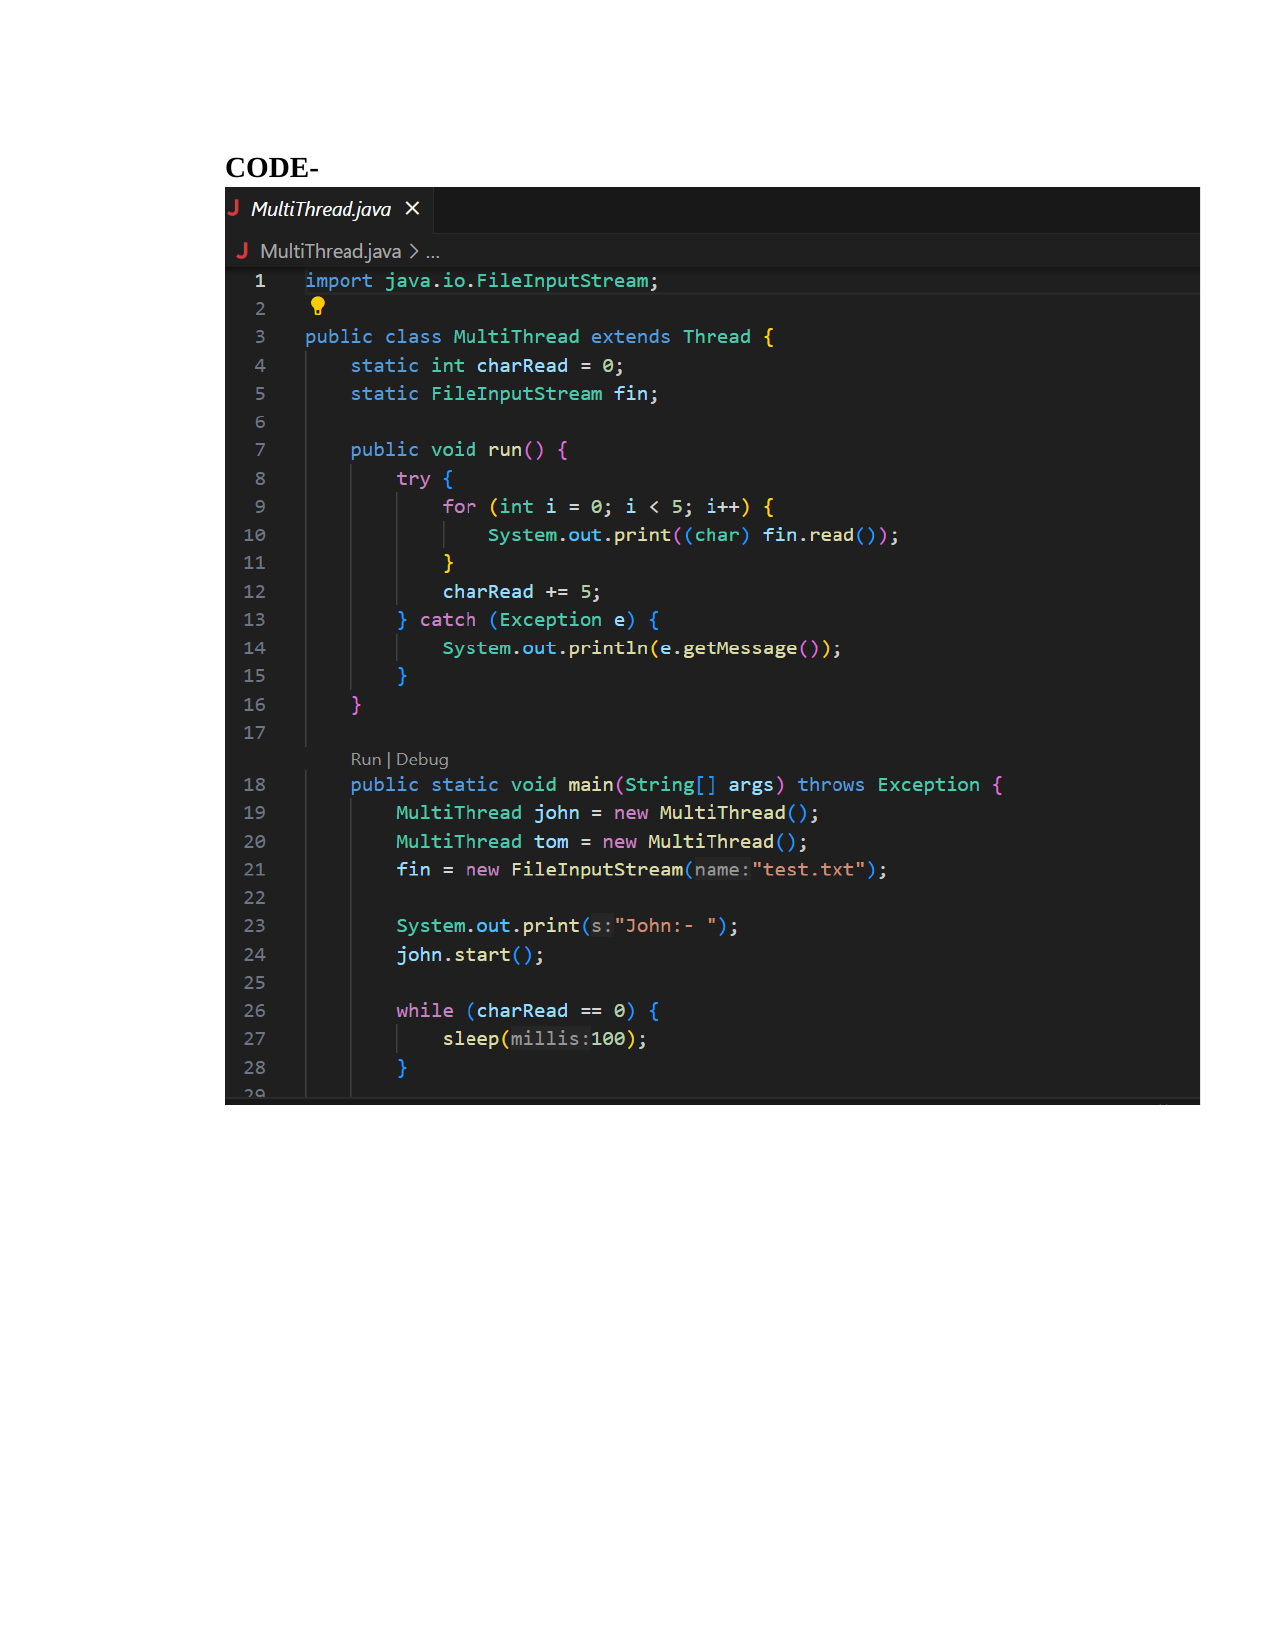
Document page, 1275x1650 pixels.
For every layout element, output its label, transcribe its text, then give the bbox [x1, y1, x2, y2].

picture [225, 187, 1200, 1105]
text CODE- [225, 150, 1125, 187]
